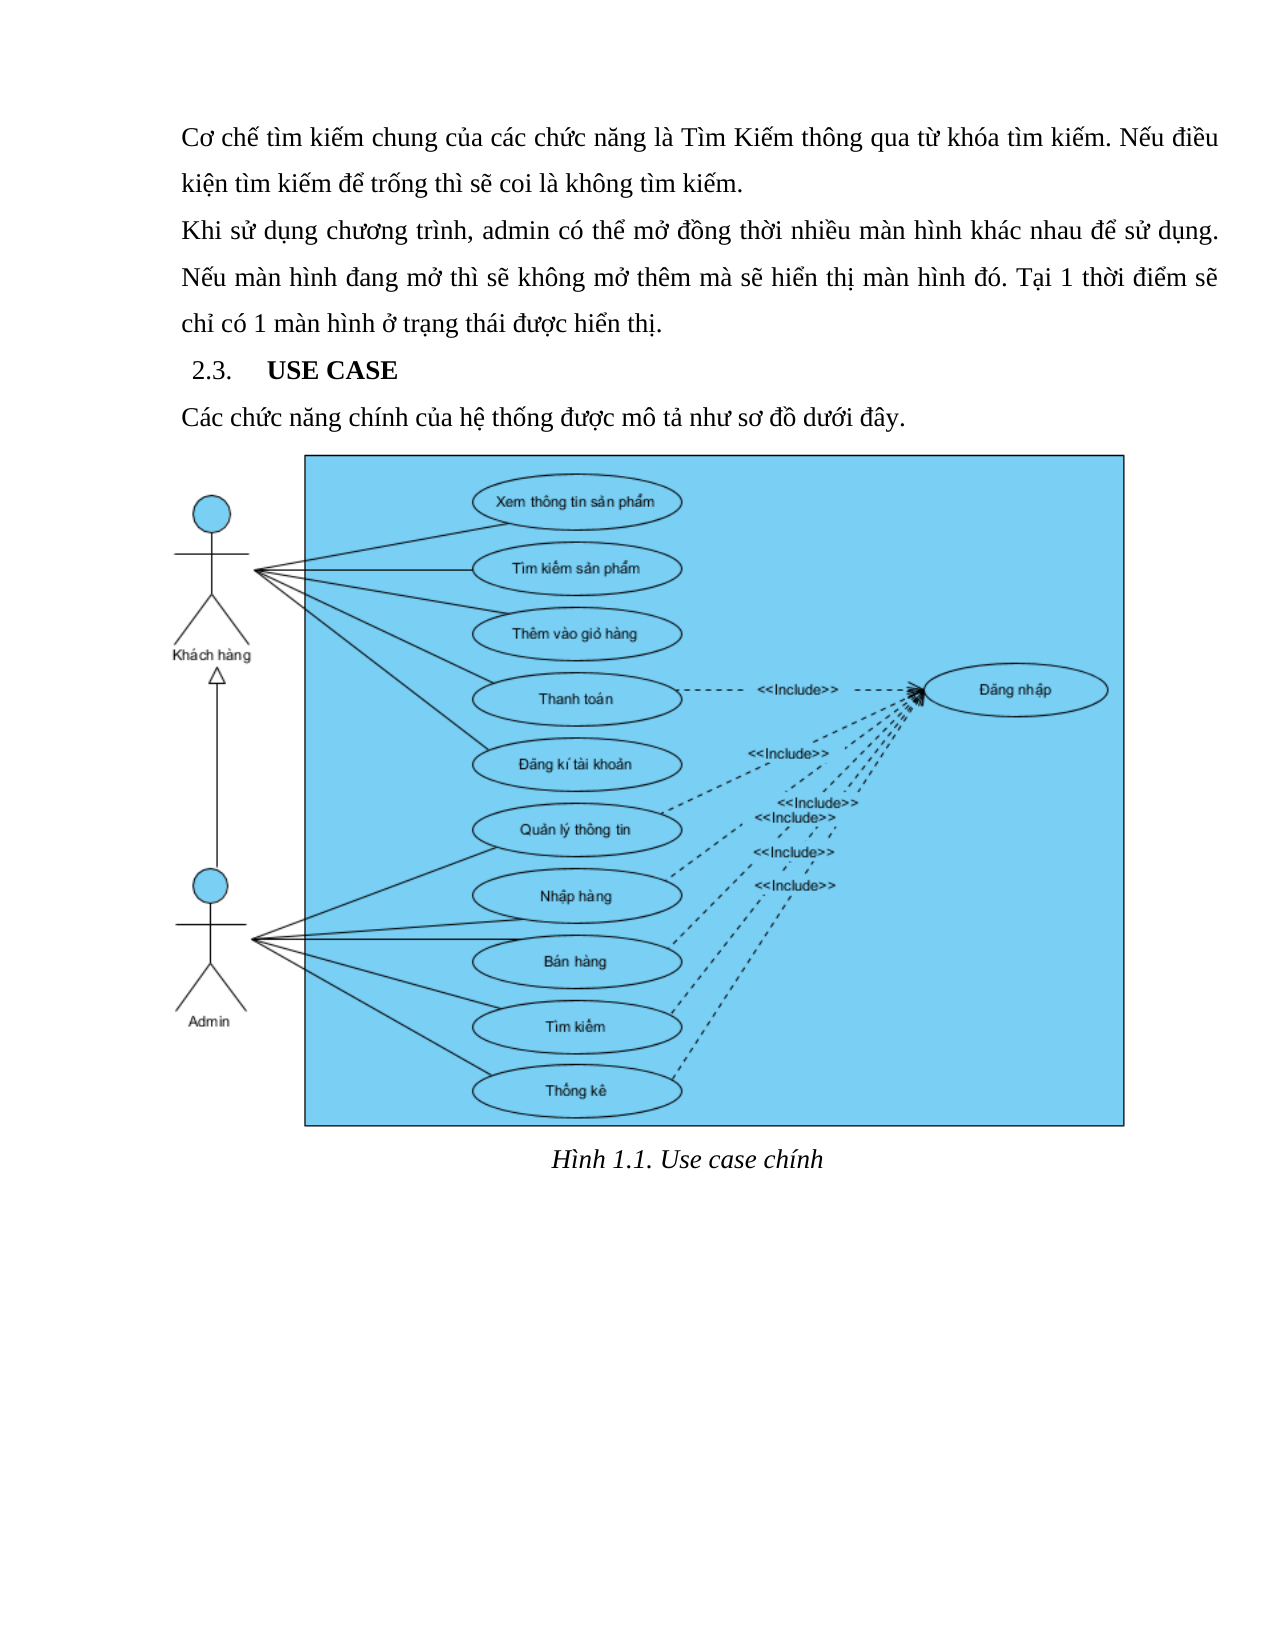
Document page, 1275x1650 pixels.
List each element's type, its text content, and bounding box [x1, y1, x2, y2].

text Cơ chế tìm kiếm chung của các chức năng là Tìm Kiếm thông qua từ khóa tìm kiếm. Nếu điều kiện tìm kiếm để trống thì sẽ coi là không tìm kiếm. [181, 121, 1221, 199]
text Khi sử dụng chương trình, admin có thể mở đồng thời nhiều màn hình khác nhau để sử dụng. Nếu màn hình đang mở thì sẽ không mở thêm mà sẽ hiển thị màn hình đó. Tại 1 thời điểm sẽ chỉ có 1 màn hình ở trạng thái được hiển thị. [181, 214, 1221, 339]
text Hình 1.1. Use case chính [154, 1143, 1221, 1174]
text Các chức năng chính của hệ thống được mô tả như sơ đồ dưới đây. [181, 401, 1221, 432]
picture [154, 447, 1130, 1128]
list USE CASE [192, 354, 1221, 385]
